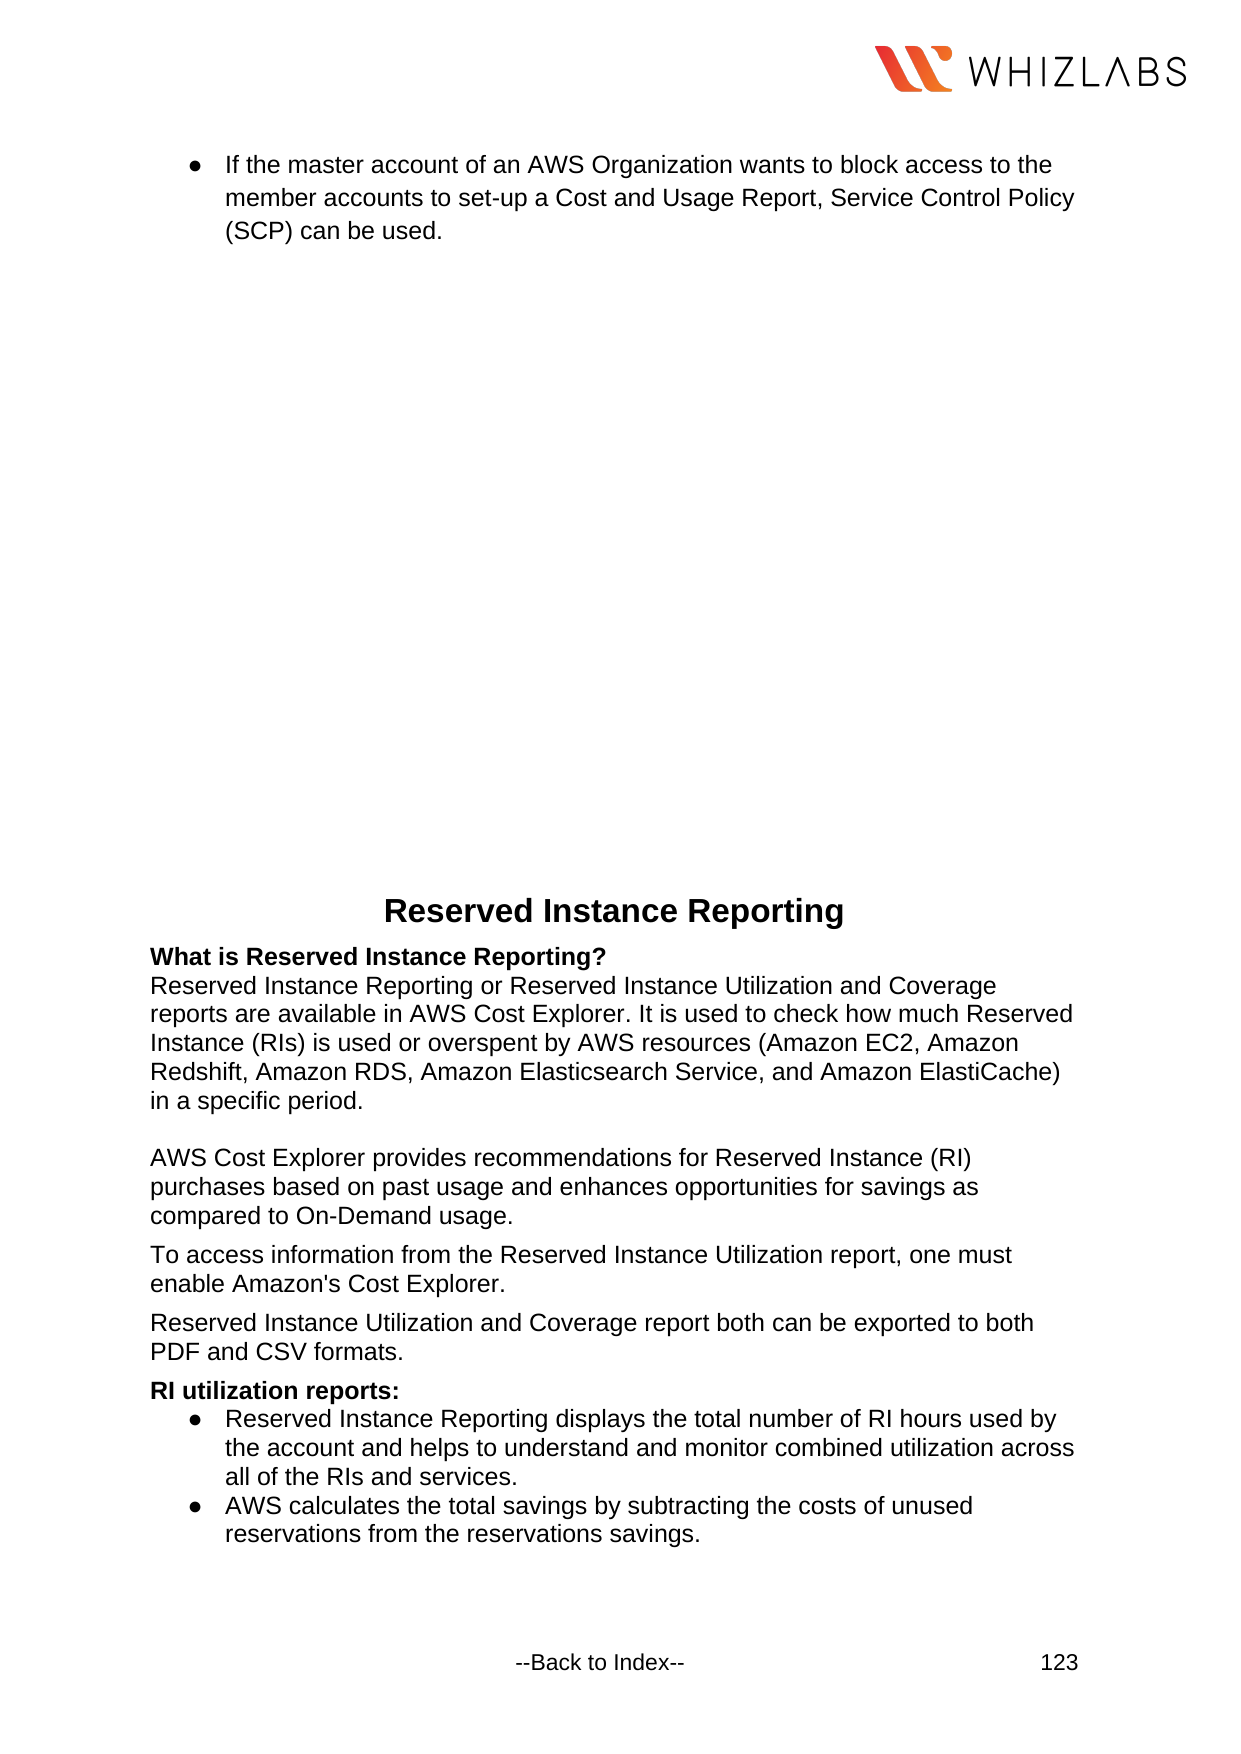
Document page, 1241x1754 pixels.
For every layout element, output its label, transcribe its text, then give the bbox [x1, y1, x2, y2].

text To access information from the Reserved Instance Utilization report, one must enable Amazon's Cost Explorer. [150, 1240, 1078, 1297]
text Reserved Instance Reporting or Reserved Instance Utilization and Coverage reports are available in AWS Cost Explorer. It is used to check how much Reserved Instance (RIs) is used or overspent by AWS resources (Amazon EC2, Amazon Redshift, Amazon RDS, Amazon Elasticsearch Service, and Amazon ElastiCache) in a specific period. [150, 971, 1078, 1114]
list AWS calculates the total savings by subtracting the costs of unused reservations from the reservations savings. [187, 1491, 1078, 1548]
list If the master account of an AWS Organization wants to block access to the member accounts to set-up a Cost and Usage Report, Service Control Policy (SCP) can be used. [187, 150, 1078, 245]
text RI utilization reports: [150, 1376, 1078, 1404]
text AWS Cost Explorer provides recommendations for Reserved Instance (RI) purchases based on past usage and enhances opportunities for savings as compared to On-Demand usage. [150, 1143, 1078, 1229]
text What is Reserved Instance Reporting? [150, 942, 1078, 971]
picture [868, 37, 1191, 99]
text Reserved Instance Utilization and Coverage report both can be exported to both PDF and CSV formats. [150, 1308, 1078, 1365]
subtitle Reserved Instance Reporting [150, 891, 1078, 929]
list Reserved Instance Reporting displays the total number of RI hours used by the account and helps to understand and monitor combined utilization across all of the RIs and services. [187, 1404, 1078, 1491]
